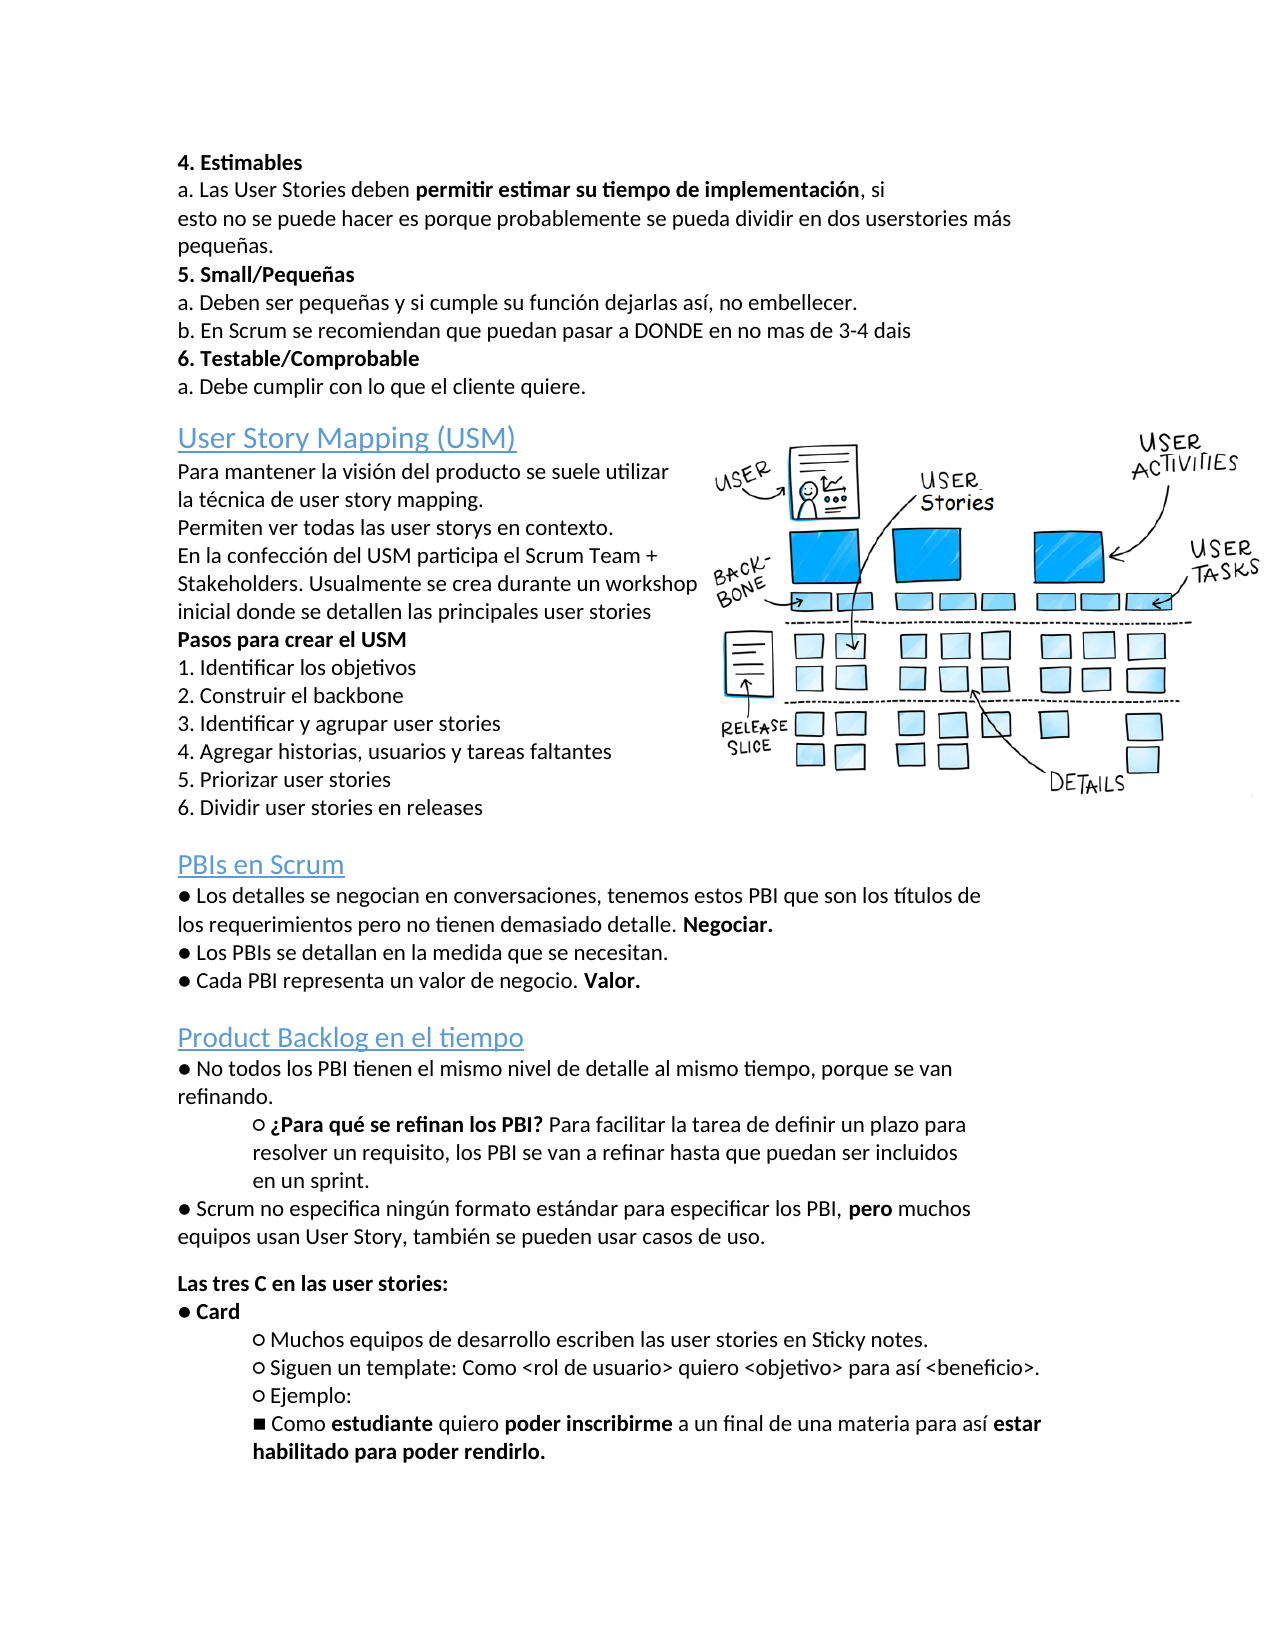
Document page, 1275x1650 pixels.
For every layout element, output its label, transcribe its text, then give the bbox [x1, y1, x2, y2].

text a. Debe cumplir con lo que el cliente quiere. [177, 372, 1098, 400]
text Product Backlog en el tiempo [177, 1019, 1098, 1054]
text a. Deben ser pequeñas y si cumple su función dejarlas así, no embellecer. [177, 288, 1098, 316]
text ● Cada PBI representa un valor de negocio. Valor. [177, 966, 1098, 994]
text esto no se puede hacer es porque probablemente se pueda dividir en dos userstories más pequeñas. [177, 204, 1098, 260]
text Para mantener la visión del producto se suele utilizar la técnica de user story mapping. [177, 457, 1098, 513]
text b. En Scrum se recomiendan que puedan pasar a DONDE en no mas de 3-4 dais [177, 316, 1098, 344]
text a. Las User Stories deben permitir estimar su tiempo de implementación, si [177, 176, 1098, 204]
text 4. Agregar historias, usuarios y tareas faltantes [177, 737, 1098, 765]
text PBIs en Scrum [177, 846, 1098, 882]
text equipos usan User Story, también se pueden usar casos de uso. [177, 1222, 1098, 1251]
text En la confección del USM participa el Scrum Team + Stakeholders. Usualmente se crea durante un workshop inicial donde se detallen las principales user stories [177, 541, 1098, 625]
text 2. Construir el backbone [177, 681, 1098, 709]
text ● No todos los PBI tienen el mismo nivel de detalle al mismo tiempo, porque se van [177, 1054, 1098, 1082]
text ■ Como estudiante quiero poder inscribirme a un final de una materia para así estar habilitado para poder rendirlo. [177, 1409, 1098, 1466]
text 4. Estimables [177, 148, 1098, 176]
text en un sprint. [177, 1166, 1098, 1194]
text Las tres C en las user stories: [177, 1269, 1098, 1297]
text 6. Testable/Comprobable [177, 344, 1098, 372]
text 5. Small/Pequeñas [177, 260, 1098, 288]
text ● Card [177, 1297, 1098, 1325]
text ○ Muchos equipos de desarrollo escriben las user stories en Sticky notes. [177, 1325, 1098, 1353]
text ○ Ejemplo: [177, 1381, 1098, 1409]
text User Story Mapping (USM) [177, 419, 1098, 457]
text ● Los detalles se negocian en conversaciones, tenemos estos PBI que son los títulos de [177, 882, 1098, 910]
text resolver un requisito, los PBI se van a refinar hasta que puedan ser incluidos [177, 1138, 1098, 1166]
text 1. Identificar los objetivos [177, 653, 1098, 681]
text ○ ¿Para qué se refinan los PBI? Para facilitar la tarea de definir un plazo para [177, 1110, 1098, 1138]
text ○ Siguen un template: Como <rol de usuario> quiero <objetivo> para así <beneficio>. [177, 1353, 1098, 1381]
text 6. Dividir user stories en releases [177, 793, 1098, 821]
text ● Los PBIs se detallan en la medida que se necesitan. [177, 938, 1098, 966]
text los requerimientos pero no tienen demasiado detalle. Negociar. [177, 910, 1098, 938]
text Permiten ver todas las user storys en contexto. [177, 513, 1098, 541]
text refinando. [177, 1082, 1098, 1110]
picture [1098, 426, 1267, 797]
text 3. Identificar y agrupar user stories [177, 709, 1098, 737]
text Pasos para crear el USM [177, 625, 1098, 653]
text ● Scrum no especifica ningún formato estándar para especificar los PBI, pero muchos [177, 1194, 1098, 1222]
text 5. Priorizar user stories [177, 765, 1098, 793]
